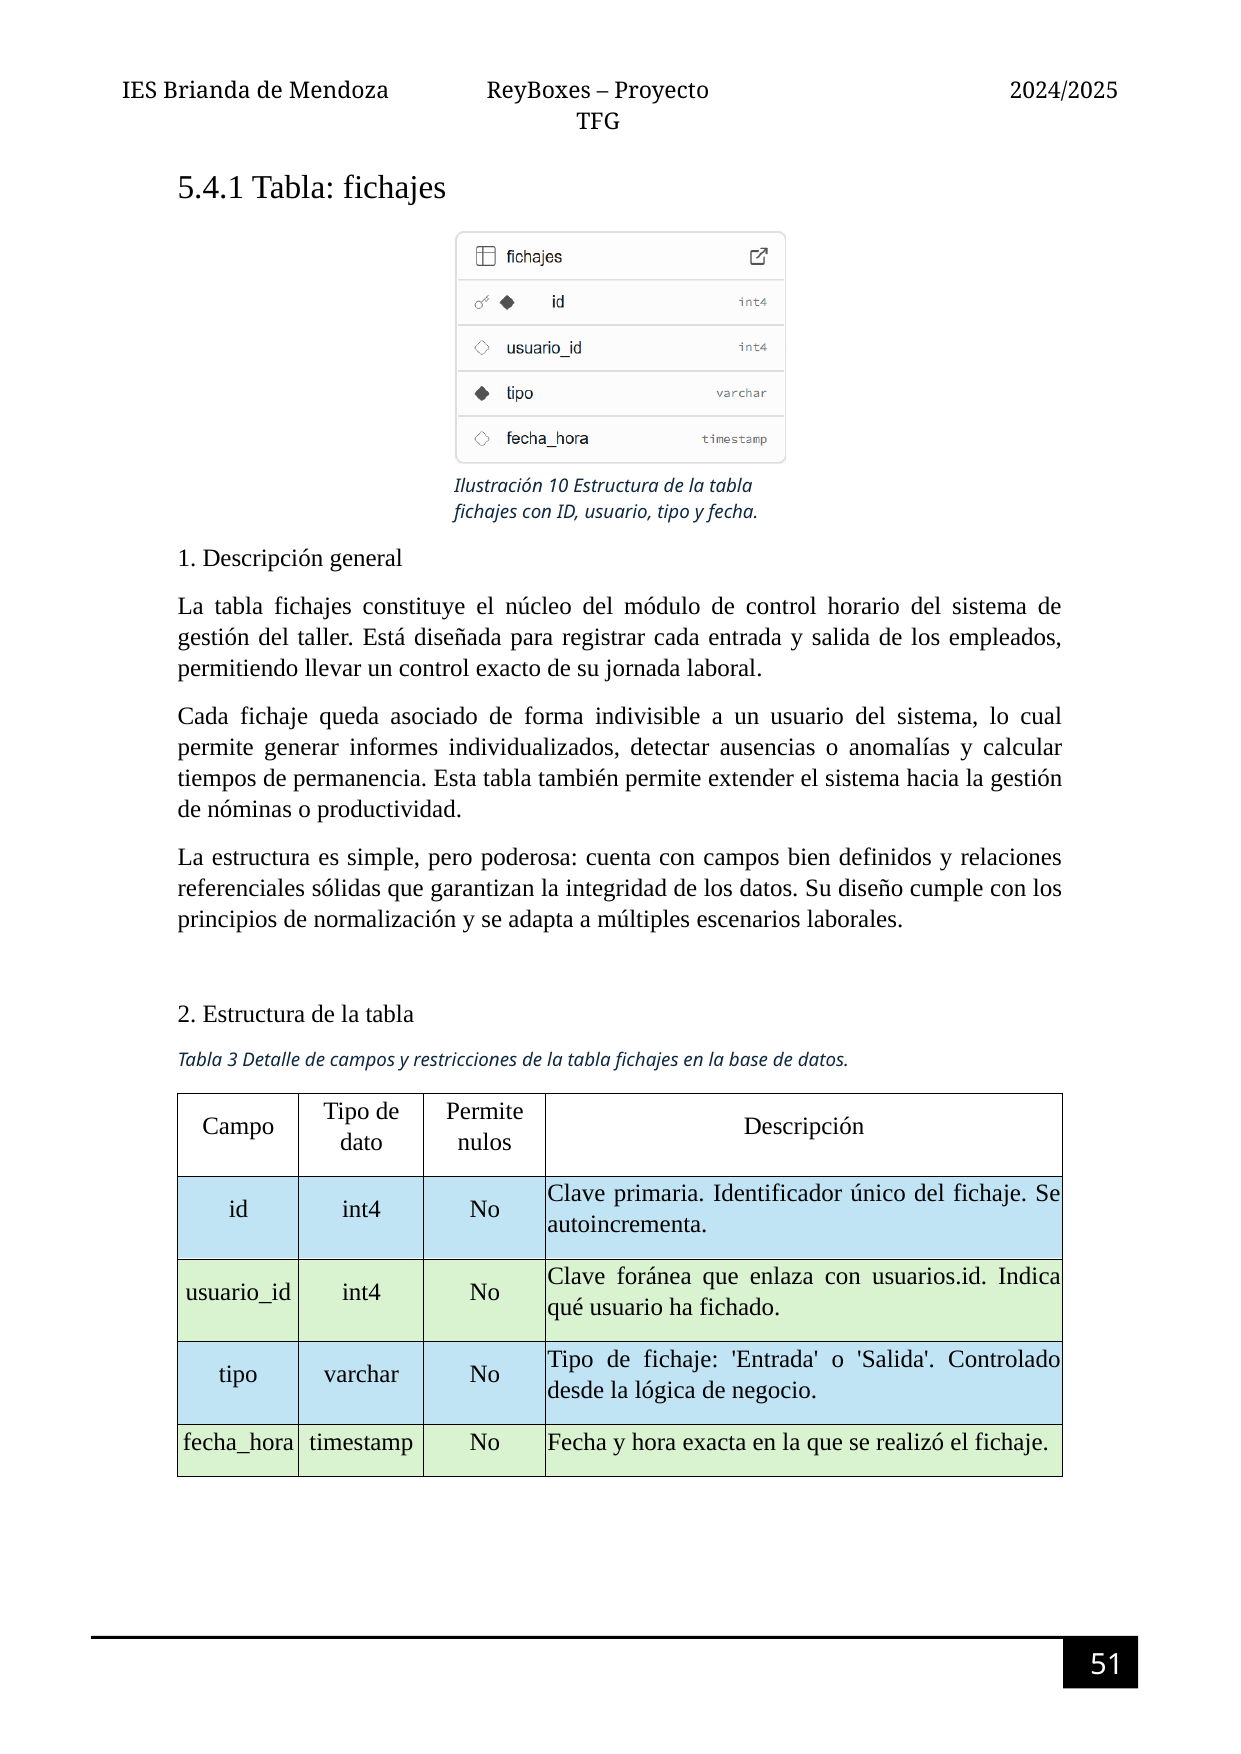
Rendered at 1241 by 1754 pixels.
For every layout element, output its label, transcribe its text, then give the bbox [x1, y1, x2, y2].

table_header Permite nulos [424, 1094, 545, 1176]
text 2. Estructura de la tabla [177, 999, 1063, 1028]
table_cell No [424, 1177, 545, 1258]
picture [454, 230, 787, 464]
table_cell No [424, 1260, 545, 1341]
table_cell No [424, 1342, 545, 1424]
table_cell tipo [178, 1342, 298, 1424]
table_header Campo [178, 1094, 298, 1176]
text 5.4.1 Tabla: fichajes [177, 167, 1063, 206]
table_cell fecha_hora [178, 1425, 298, 1476]
table_cell Clave primaria. Identificador único del fichaje. Se autoincrementa. [546, 1177, 1062, 1258]
table_cell No [424, 1425, 545, 1476]
text La tabla fichajes constituye el núcleo del módulo de control horario del sistema de gestión del taller. Está diseñada para registrar cada entrada y salida de los empleados, permitiendo llevar un control exacto de su jornada laboral. [177, 591, 1063, 682]
table_cell timestamp [299, 1425, 423, 1476]
table_cell varchar [299, 1342, 423, 1424]
table_cell Fecha y hora exacta en la que se realizó el fichaje. [546, 1425, 1062, 1476]
table_header Descripción [546, 1094, 1062, 1176]
text Tabla 3 Detalle de campos y restricciones de la tabla fichajes en la base de datos. [177, 1047, 1063, 1072]
table_cell int4 [299, 1177, 423, 1258]
table_cell id [178, 1177, 298, 1258]
table_cell Tipo de fichaje: 'Entrada' o 'Salida'. Controlado desde la lógica de negocio. [546, 1342, 1062, 1424]
table_cell Clave foránea que enlaza con usuarios.id. Indica qué usuario ha fichado. [546, 1260, 1062, 1341]
table_cell int4 [299, 1260, 423, 1341]
text Cada fichaje queda asociado de forma indivisible a un usuario del sistema, lo cual permite generar informes individualizados, detectar ausencias o anomalías y calcular tiempos de permanencia. Esta tabla también permite extender el sistema hacia la gestión de nóminas o productividad. [177, 701, 1063, 823]
table_cell usuario_id [178, 1260, 298, 1341]
table_header Tipo de dato [299, 1094, 423, 1176]
text La estructura es simple, pero poderosa: cuenta con campos bien definidos y relaciones referenciales sólidas que garantizan la integridad de los datos. Su diseño cumple con los principios de normalización y se adapta a múltiples escenarios laborales. [177, 842, 1063, 932]
